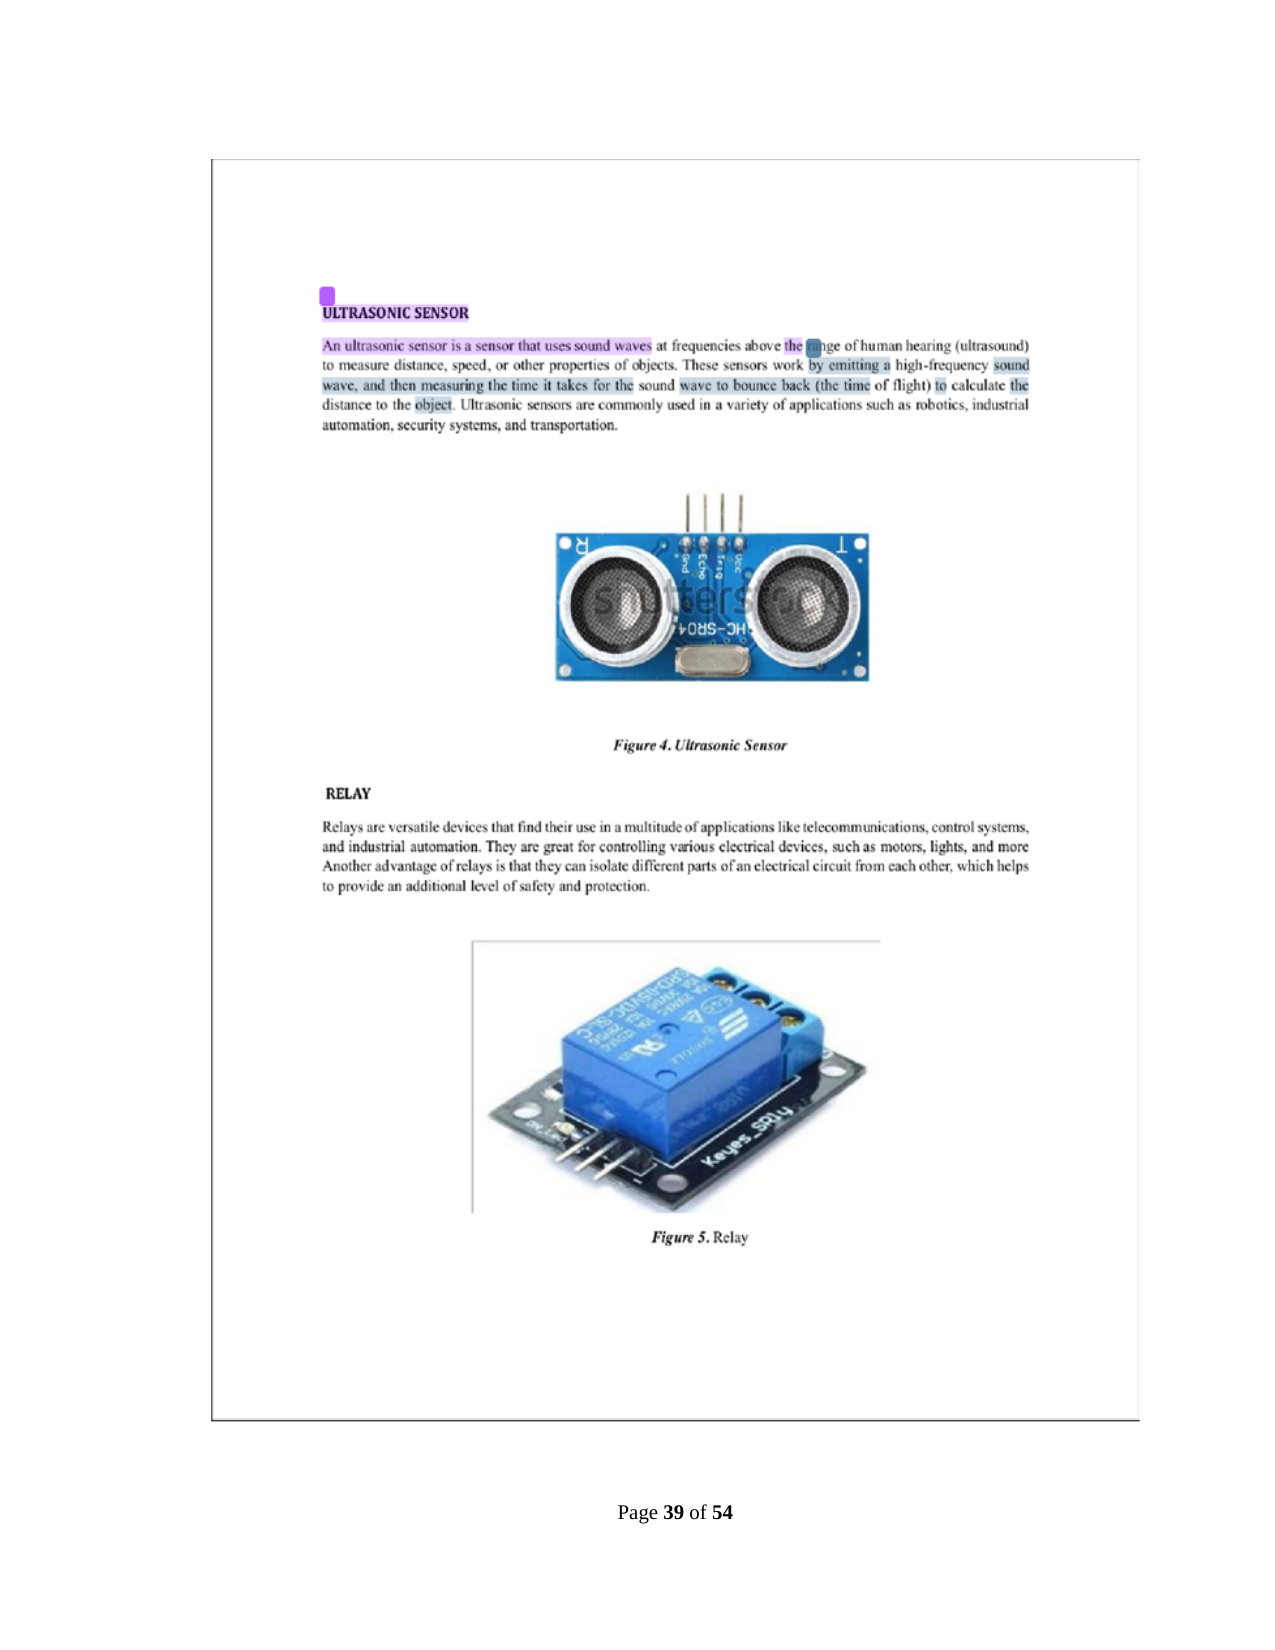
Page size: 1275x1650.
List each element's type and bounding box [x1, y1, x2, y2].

picture [210, 159, 1140, 1423]
